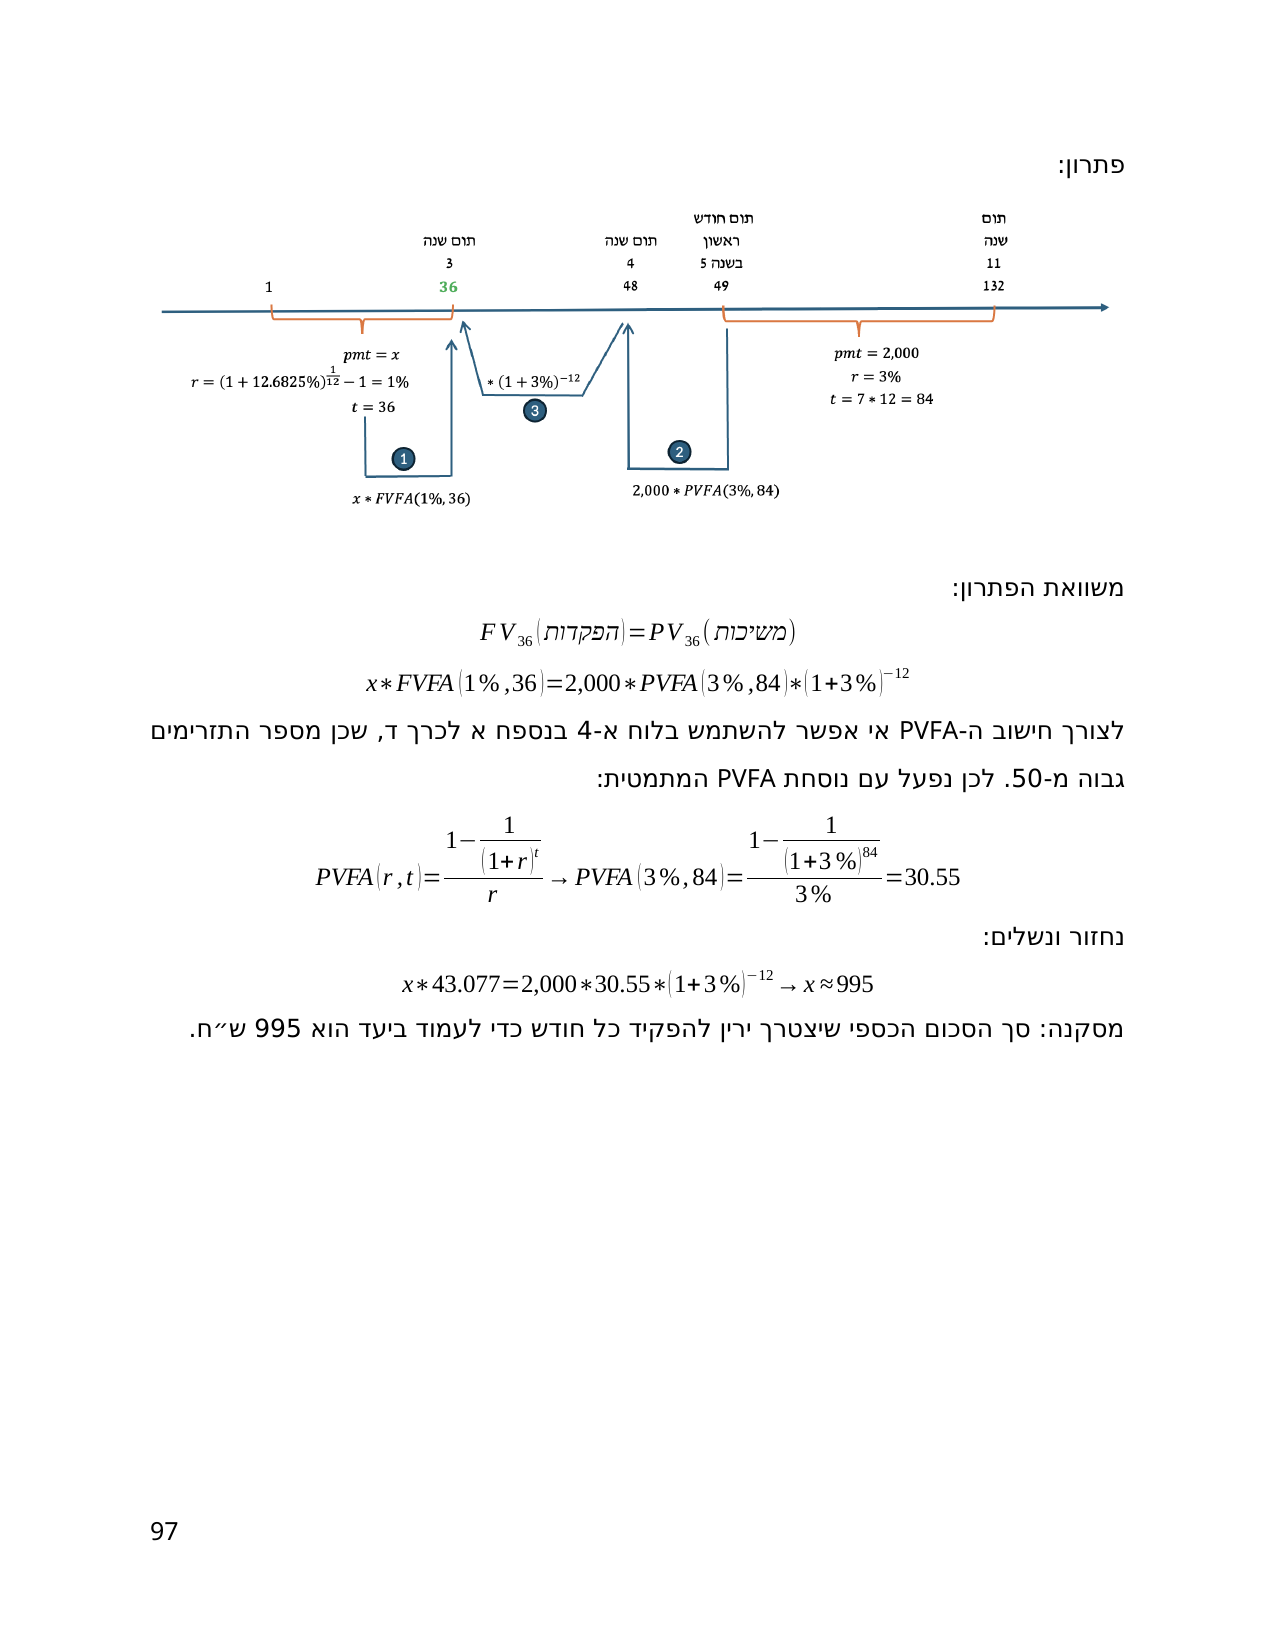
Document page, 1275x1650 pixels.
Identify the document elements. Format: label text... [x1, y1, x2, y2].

text משוואת הפתרון: [150, 573, 1125, 602]
text נחזור ונשלים: [150, 923, 1125, 952]
picture [150, 193, 1125, 508]
text פתרון: [150, 150, 1125, 179]
text לצורך חישוב ה-PVFA אי אפשר להשתמש בלוח א-4 בנספח א לכרך ד, שכן מספר התזרימים גבוה מ-50. לכן נפעל עם נוסחת PVFA המתמטית: [150, 712, 1125, 795]
text מסקנה: סך הסכום הכספי שיצטרך ירין להפקיד כל חודש כדי לעמוד ביעד הוא 995 ש״ח. [150, 1014, 1125, 1043]
